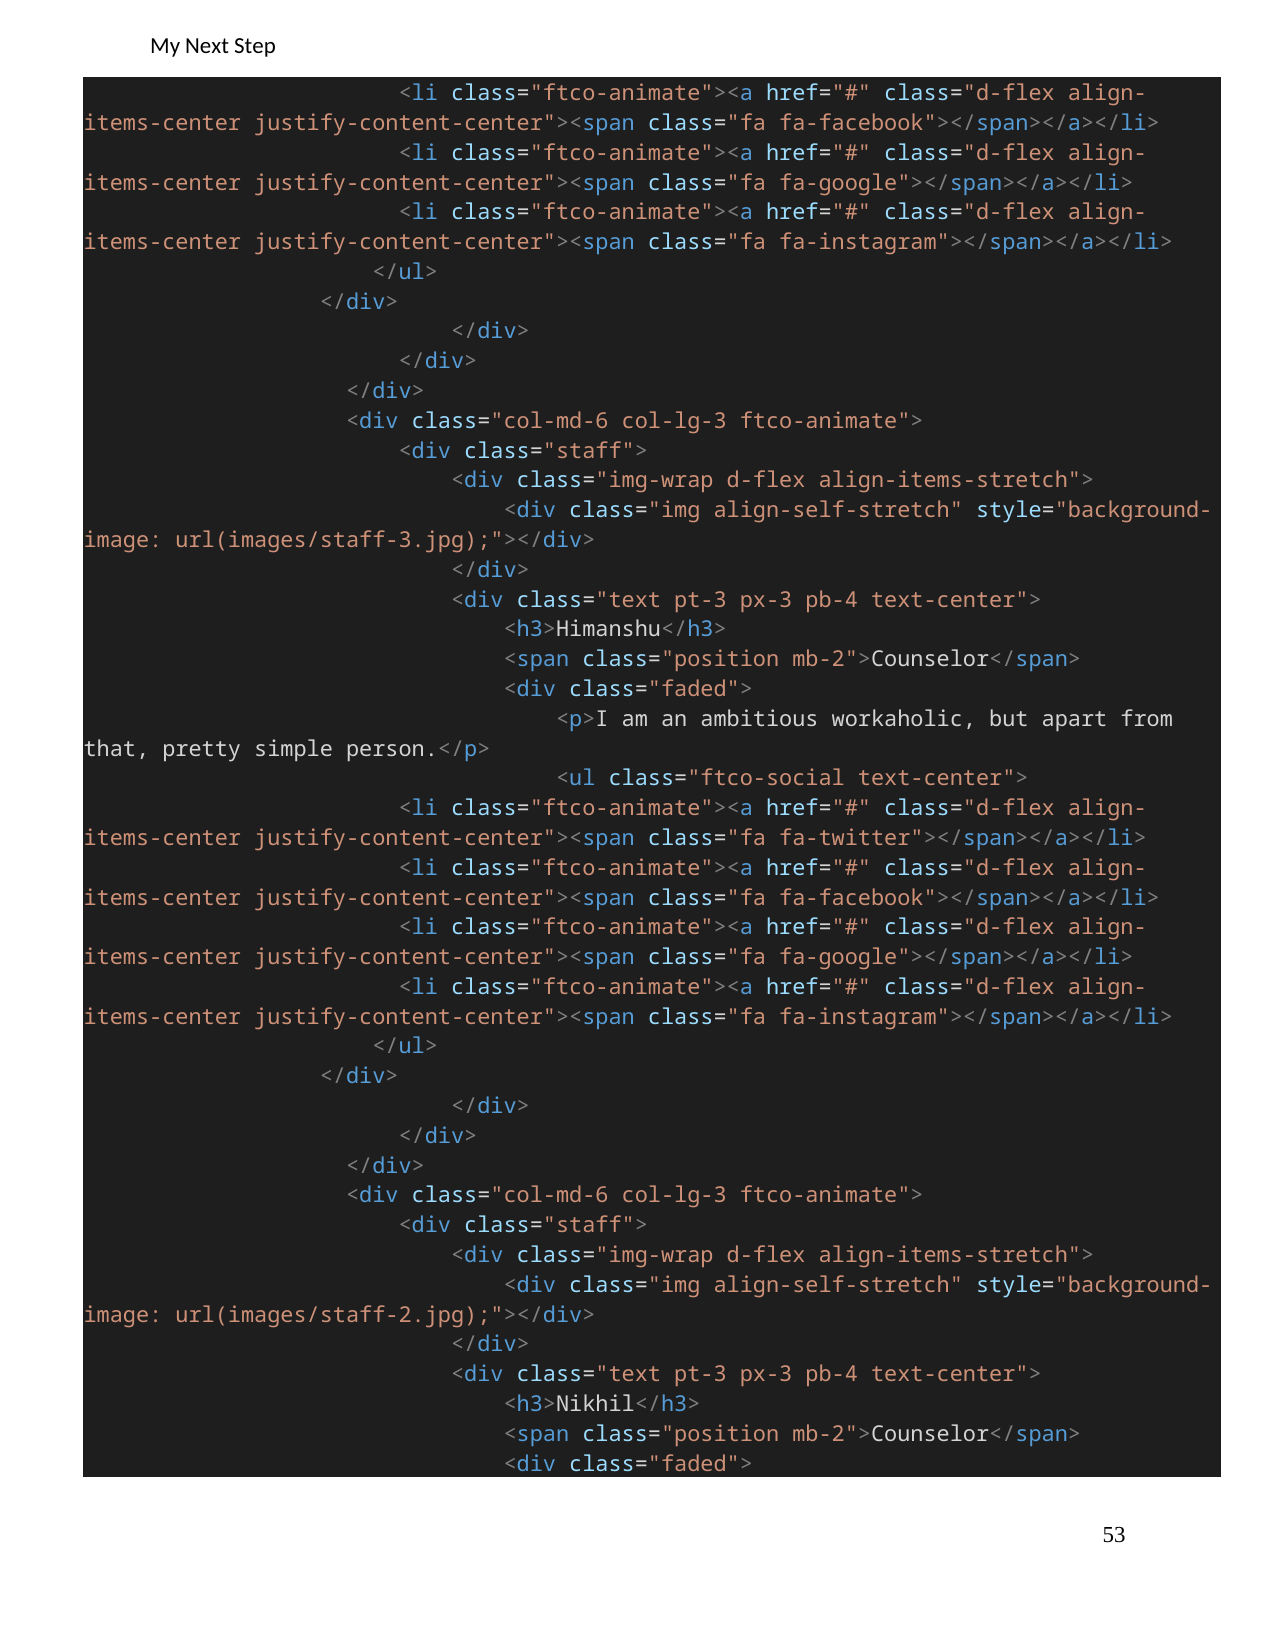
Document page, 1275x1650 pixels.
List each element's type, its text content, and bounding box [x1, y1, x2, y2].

text <ul class="ftco-social text-center"> [83, 762, 1221, 792]
text </div> [83, 554, 1221, 583]
text </div> [83, 375, 1221, 405]
text <div class="col-md-6 col-lg-3 ftco-animate"> [83, 405, 1221, 434]
text <div class="col-md-6 col-lg-3 ftco-animate"> [83, 1179, 1221, 1209]
text <h3>Himanshu</h3> [83, 613, 1221, 643]
text </ul> [83, 256, 1221, 286]
text </div> [83, 1149, 1221, 1179]
text <h3>Nikhil</h3> [83, 1388, 1221, 1418]
text </div> [83, 1328, 1221, 1358]
text <div class="img-wrap d-flex align-items-stretch"> [83, 1239, 1221, 1269]
text <p>I am an ambitious workaholic, but apart from that, pretty simple person.</p> [83, 703, 1221, 762]
text </div> [83, 1090, 1221, 1120]
text <div class="img align-self-stretch" style="background-image: url(images/staff-2.jpg);"></div> [83, 1269, 1221, 1328]
text <div class="faded"> [83, 1447, 1221, 1477]
text <div class="img-wrap d-flex align-items-stretch"> [83, 464, 1221, 494]
text <div class="staff"> [83, 434, 1221, 464]
text <div class="faded"> [83, 673, 1221, 703]
text </div> [83, 1060, 1221, 1090]
text </div> [83, 286, 1221, 315]
text </div> [83, 345, 1221, 375]
text <div class="staff"> [83, 1209, 1221, 1239]
text <div class="text pt-3 px-3 pb-4 text-center"> [83, 583, 1221, 613]
text <li class="ftco-animate"><a href="#" class="d-flex align-items-center justify-content-center"><span class="fa fa-facebook"></span></a></li> [83, 852, 1221, 911]
text <li class="ftco-animate"><a href="#" class="d-flex align-items-center justify-content-center"><span class="fa fa-instagram"></span></a></li> [83, 971, 1221, 1030]
text <li class="ftco-animate"><a href="#" class="d-flex align-items-center justify-content-center"><span class="fa fa-facebook"></span></a></li> [83, 77, 1221, 137]
text </div> [83, 315, 1221, 345]
text <div class="text pt-3 px-3 pb-4 text-center"> [83, 1358, 1221, 1388]
text <li class="ftco-animate"><a href="#" class="d-flex align-items-center justify-content-center"><span class="fa fa-google"></span></a></li> [83, 137, 1221, 196]
text <li class="ftco-animate"><a href="#" class="d-flex align-items-center justify-content-center"><span class="fa fa-twitter"></span></a></li> [83, 792, 1221, 852]
text <li class="ftco-animate"><a href="#" class="d-flex align-items-center justify-content-center"><span class="fa fa-google"></span></a></li> [83, 911, 1221, 971]
text <div class="img align-self-stretch" style="background-image: url(images/staff-3.jpg);"></div> [83, 494, 1221, 554]
text </div> [83, 1120, 1221, 1149]
text <span class="position mb-2">Counselor</span> [83, 643, 1221, 673]
text <span class="position mb-2">Counselor</span> [83, 1418, 1221, 1447]
text </ul> [83, 1030, 1221, 1060]
text <li class="ftco-animate"><a href="#" class="d-flex align-items-center justify-content-center"><span class="fa fa-instagram"></span></a></li> [83, 196, 1221, 256]
